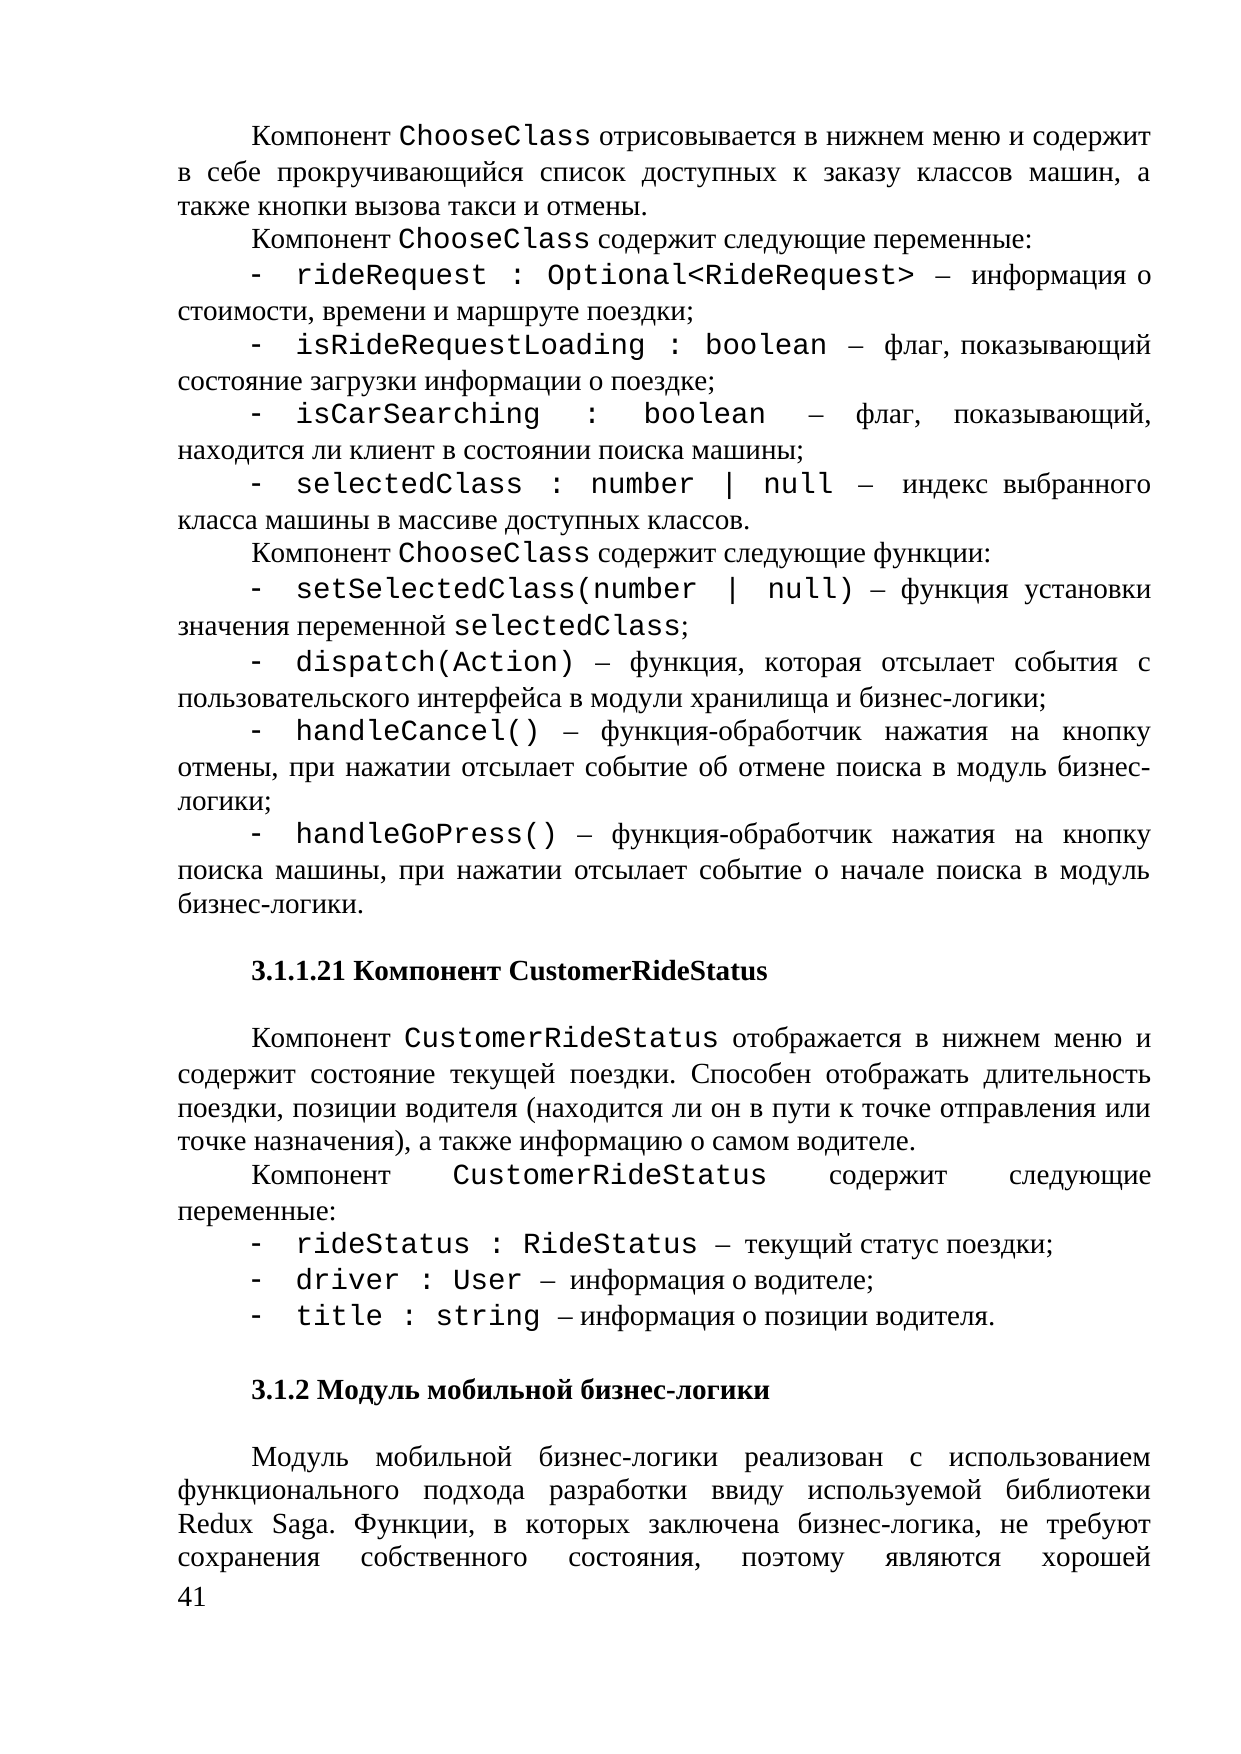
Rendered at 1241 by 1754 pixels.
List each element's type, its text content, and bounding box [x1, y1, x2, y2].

list dispatch(Action) – функция, которая отсылает события с пользовательского интерфейса в модули хранилища и бизнес-логики; [177, 644, 1152, 713]
text Компонент ChooseClass содержит следующие переменные: [177, 221, 1152, 257]
list setSelectedClass(number | null) – функция установки значения переменной selectedClass; [177, 572, 1152, 644]
text Компонент ChooseClass отрисовывается в нижнем меню и содержит в себе прокручивающийся список доступных к заказу классов машин, а также кнопки вызова такси и отмены. [177, 118, 1152, 221]
text Компонент CustomerRideStatus отображается в нижнем меню и содержит состояние текущей поездки. Способен отображать длительность поездки, позиции водителя (находится ли он в пути к точке отправления или точке назначения), а также информацию о самом водителе. [177, 1020, 1152, 1157]
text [177, 1439, 1152, 1573]
list title : string – информация о позиции водителя. [177, 1298, 1152, 1334]
subtitle 3.1.2 Модуль мобильной бизнес-логики [177, 1372, 1152, 1405]
list selectedClass : number | null – индекс выбранного класса машины в массиве доступных классов. [177, 466, 1152, 536]
list handleCancel() – функция-обработчик нажатия на кнопку отмены, при нажатии отсылает событие об отмене поиска в модуль бизнес-логики; [177, 713, 1152, 816]
list rideStatus : RideStatus – текущий статус поездки; [177, 1226, 1152, 1262]
list driver : User – информация о водителе; [177, 1262, 1152, 1298]
subtitle 3.1.1.21 Компонент CustomerRideStatus [251, 953, 1152, 987]
list rideRequest : Optional<RideRequest> – информация о стоимости, времени и маршруте поездки; [177, 257, 1152, 327]
text Компонент ChooseClass содержит следующие функции: [177, 536, 1152, 572]
list isRideRequestLoading : boolean – флаг, показывающий состояние загрузки информации о поездке; [177, 327, 1152, 396]
text Компонент CustomerRideStatus содержит следующие переменные: [177, 1157, 1152, 1226]
list isCarSearching : boolean – флаг, показывающий, находится ли клиент в состоянии поиска машины; [177, 396, 1152, 466]
list handleGoPress() – функция-обработчик нажатия на кнопку поиска машины, при нажатии отсылает событие о начале поиска в модуль бизнес-логики. [177, 816, 1152, 919]
